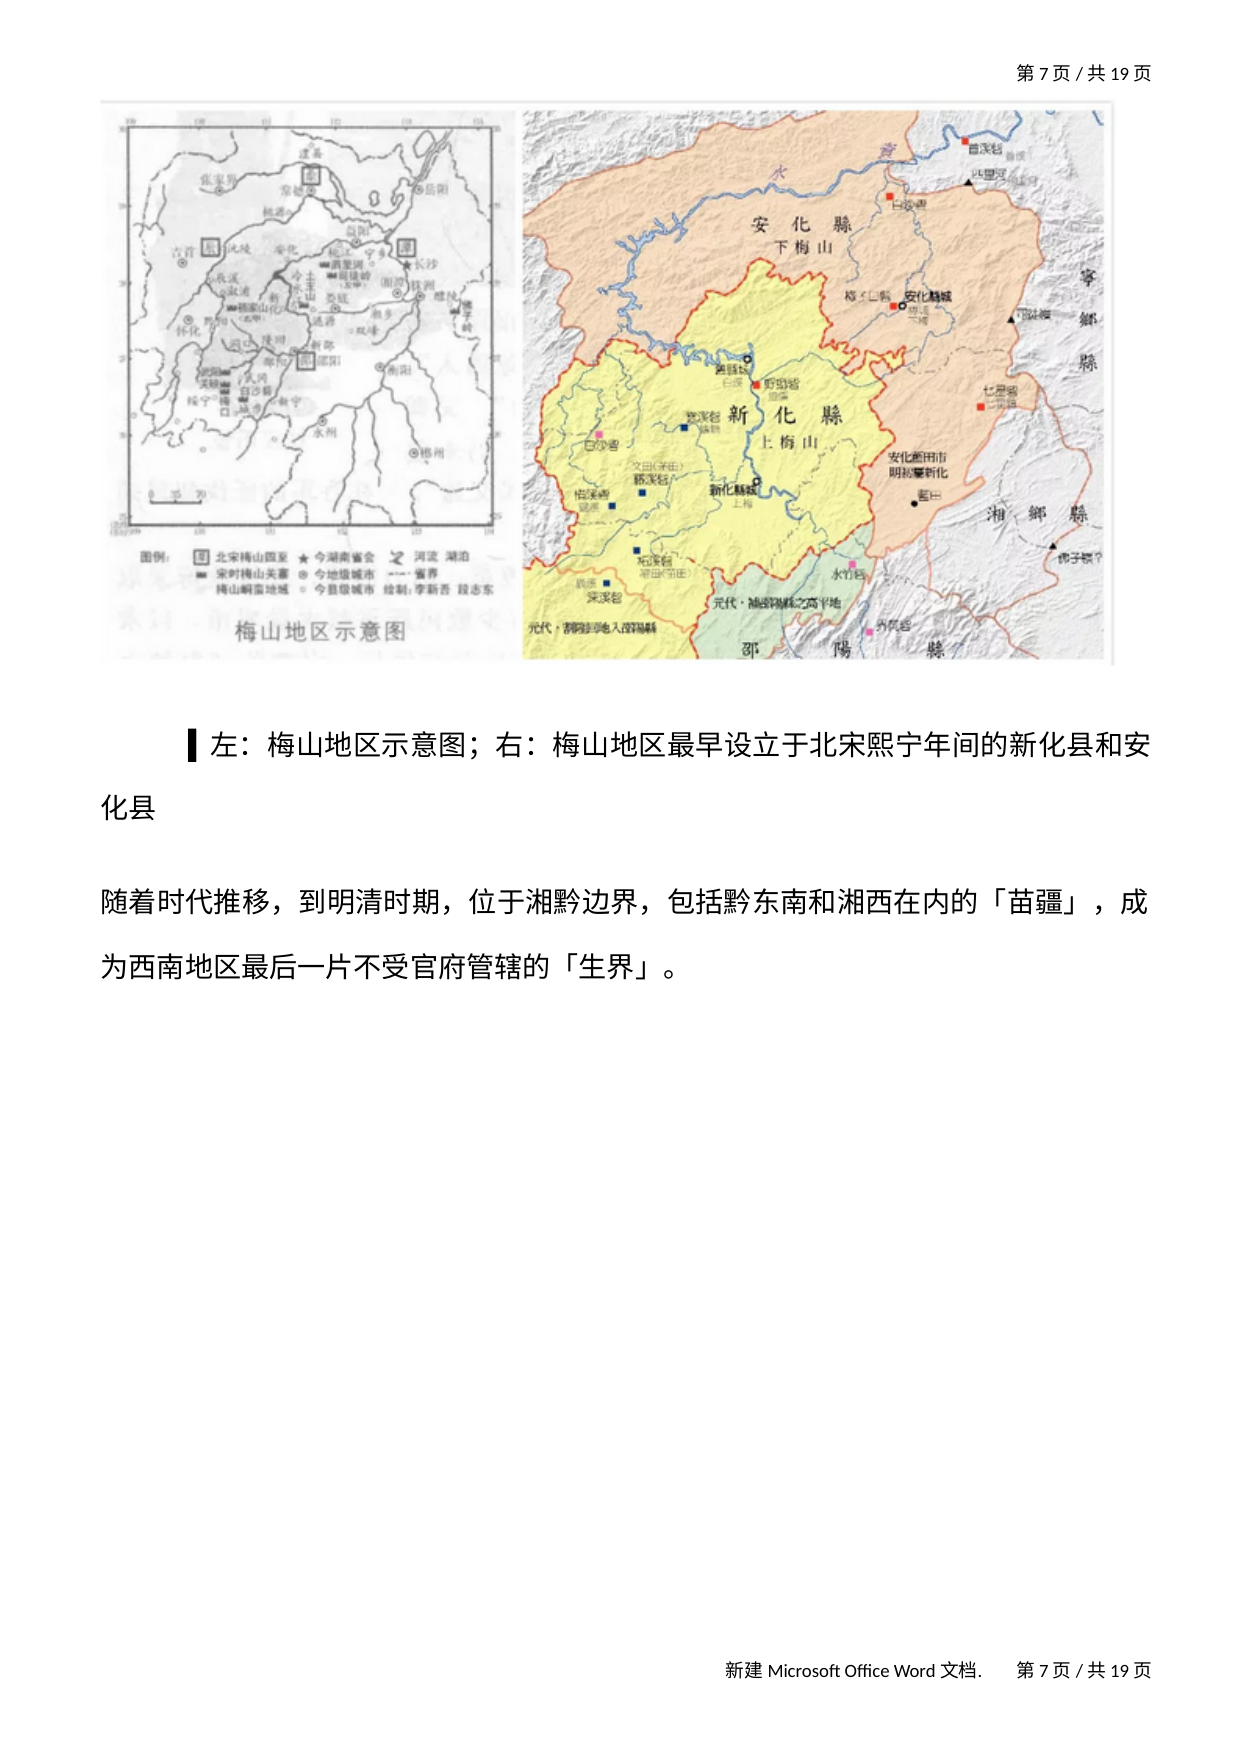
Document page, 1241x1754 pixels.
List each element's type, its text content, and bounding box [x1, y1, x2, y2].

picture [100, 91, 1118, 666]
text 随着时代推移，到明清时期，位于湘黔边界，包括黔东南和湘西在内的「苗疆」，成为西南地区最后一片不受官府管辖的「生界」。 [100, 868, 1152, 998]
